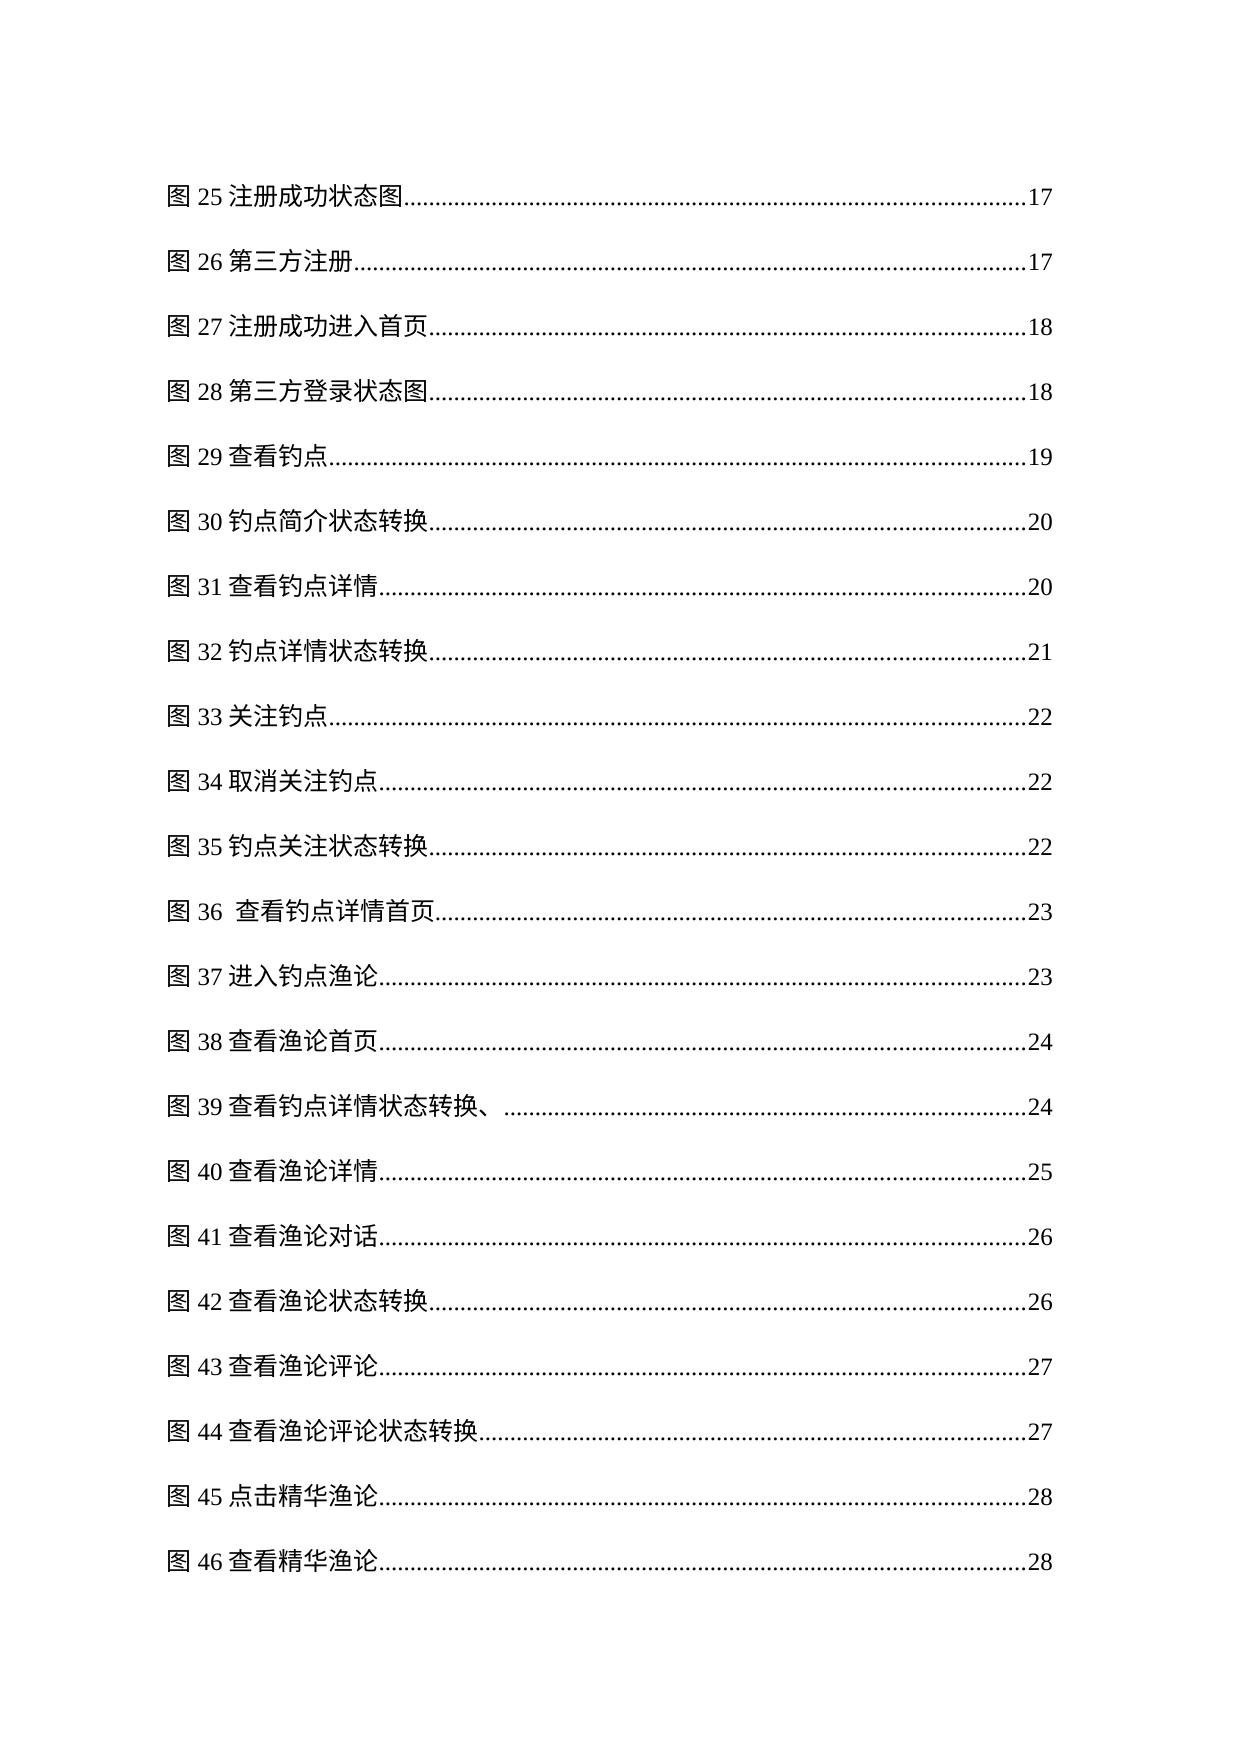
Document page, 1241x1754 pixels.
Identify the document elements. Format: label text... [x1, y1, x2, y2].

text 图 43 查看渔论评论 27 [167, 1332, 1053, 1397]
text 图 39 查看钓点详情状态转换、 24 [167, 1072, 1053, 1137]
text 图 34 取消关注钓点 22 [167, 747, 1053, 812]
text 图 25 注册成功状态图 17 [167, 162, 1053, 227]
text 图 29 查看钓点 19 [167, 422, 1053, 487]
text 图 33 关注钓点 22 [167, 682, 1053, 747]
text 图 46 查看精华渔论 28 [167, 1527, 1053, 1592]
text 图 30 钓点简介状态转换 20 [167, 487, 1053, 552]
text 图 26 第三方注册 17 [167, 227, 1053, 292]
text 图 38 查看渔论首页 24 [167, 1007, 1053, 1072]
text 图 31 查看钓点详情 20 [167, 552, 1053, 617]
text 图 27 注册成功进入首页 18 [167, 292, 1053, 357]
text 图 28 第三方登录状态图 18 [167, 357, 1053, 422]
text 图 36 查看钓点详情首页 23 [167, 877, 1053, 942]
text 图 35 钓点关注状态转换 22 [167, 812, 1053, 877]
text 图 32 钓点详情状态转换 21 [167, 617, 1053, 682]
text 图 45 点击精华渔论 28 [167, 1462, 1053, 1527]
text 图 42 查看渔论状态转换 26 [167, 1267, 1053, 1332]
text 图 37 进入钓点渔论 23 [167, 942, 1053, 1007]
text 图 40 查看渔论详情 25 [167, 1137, 1053, 1202]
text 图 44 查看渔论评论状态转换 27 [167, 1397, 1053, 1462]
text 图 41 查看渔论对话 26 [167, 1202, 1053, 1267]
